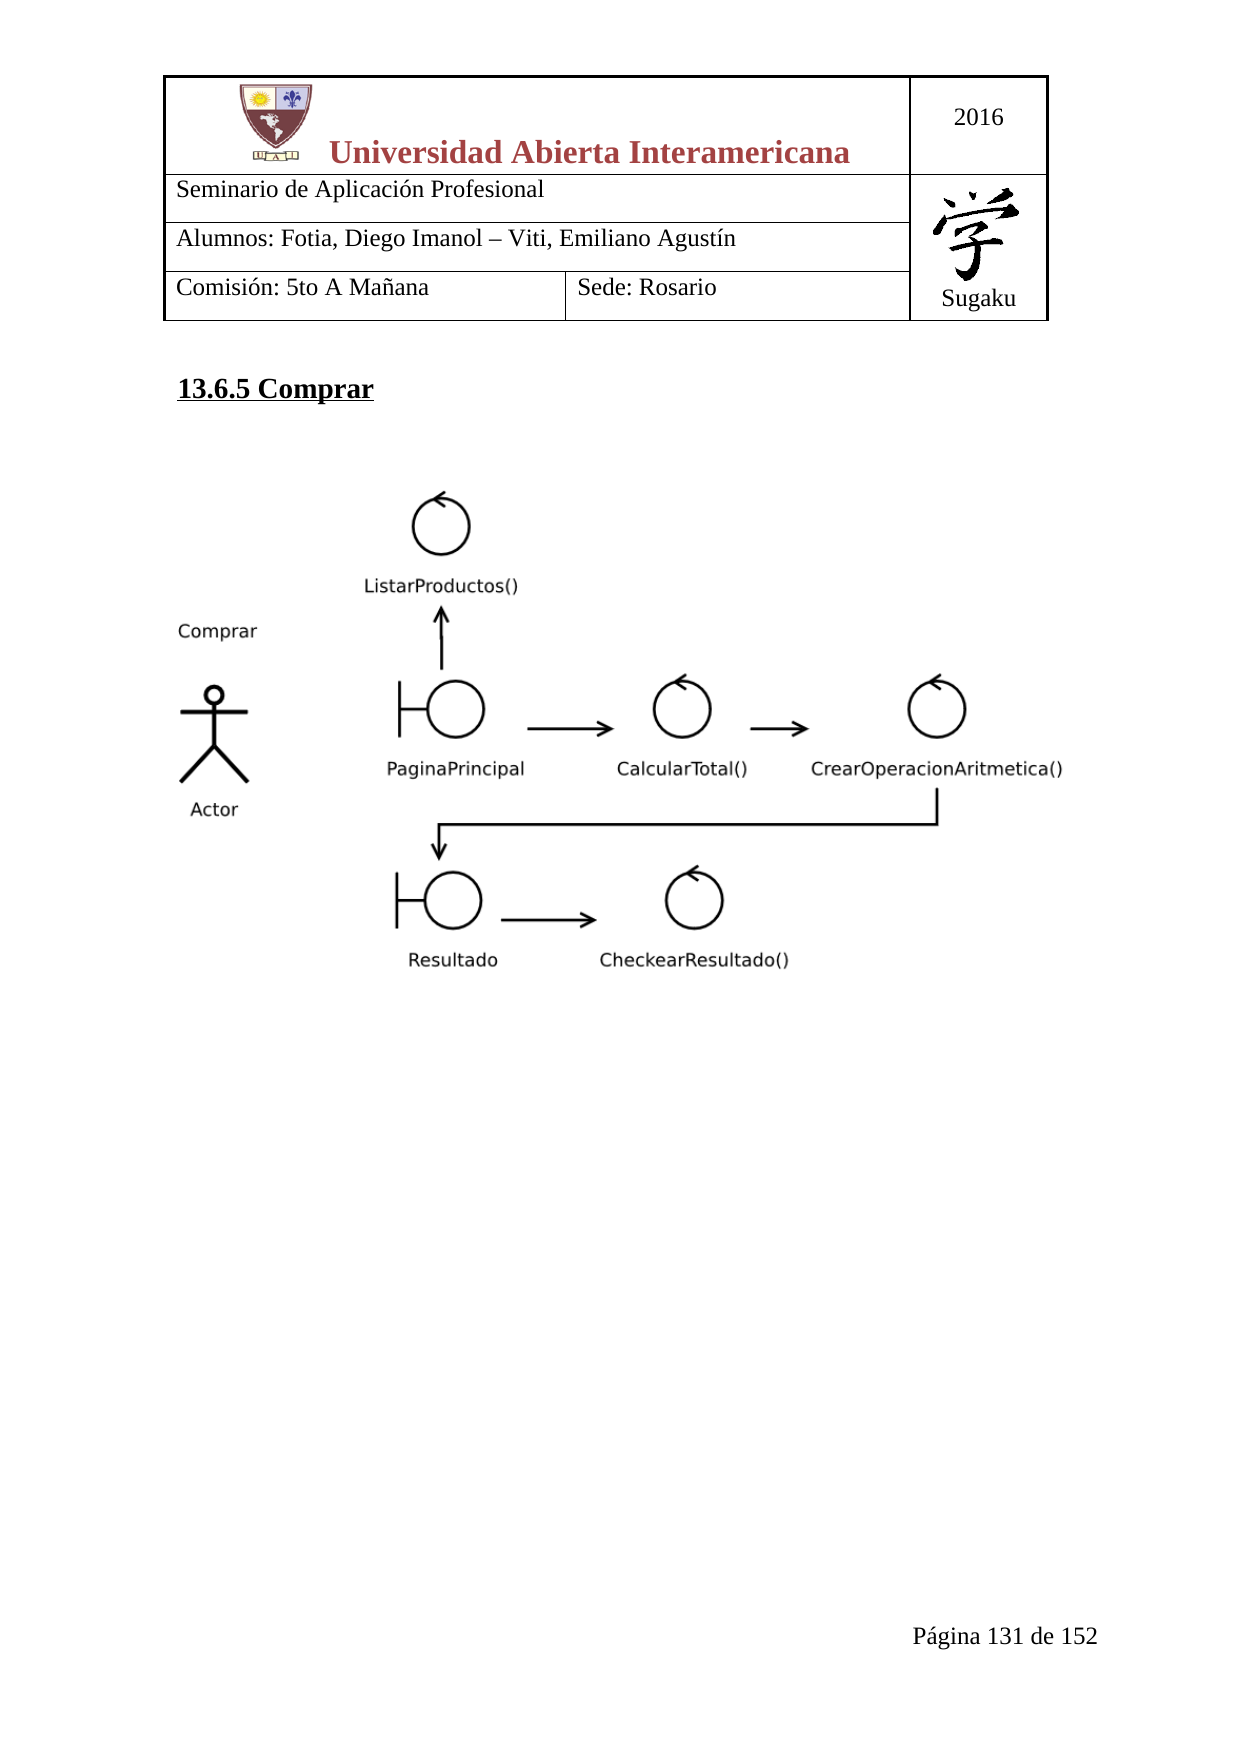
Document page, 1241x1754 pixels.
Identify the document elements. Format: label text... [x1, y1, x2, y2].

picture [927, 181, 1030, 284]
picture [177, 454, 1098, 976]
picture [223, 78, 329, 164]
subtitle 13.6.5 Comprar [177, 371, 1063, 404]
